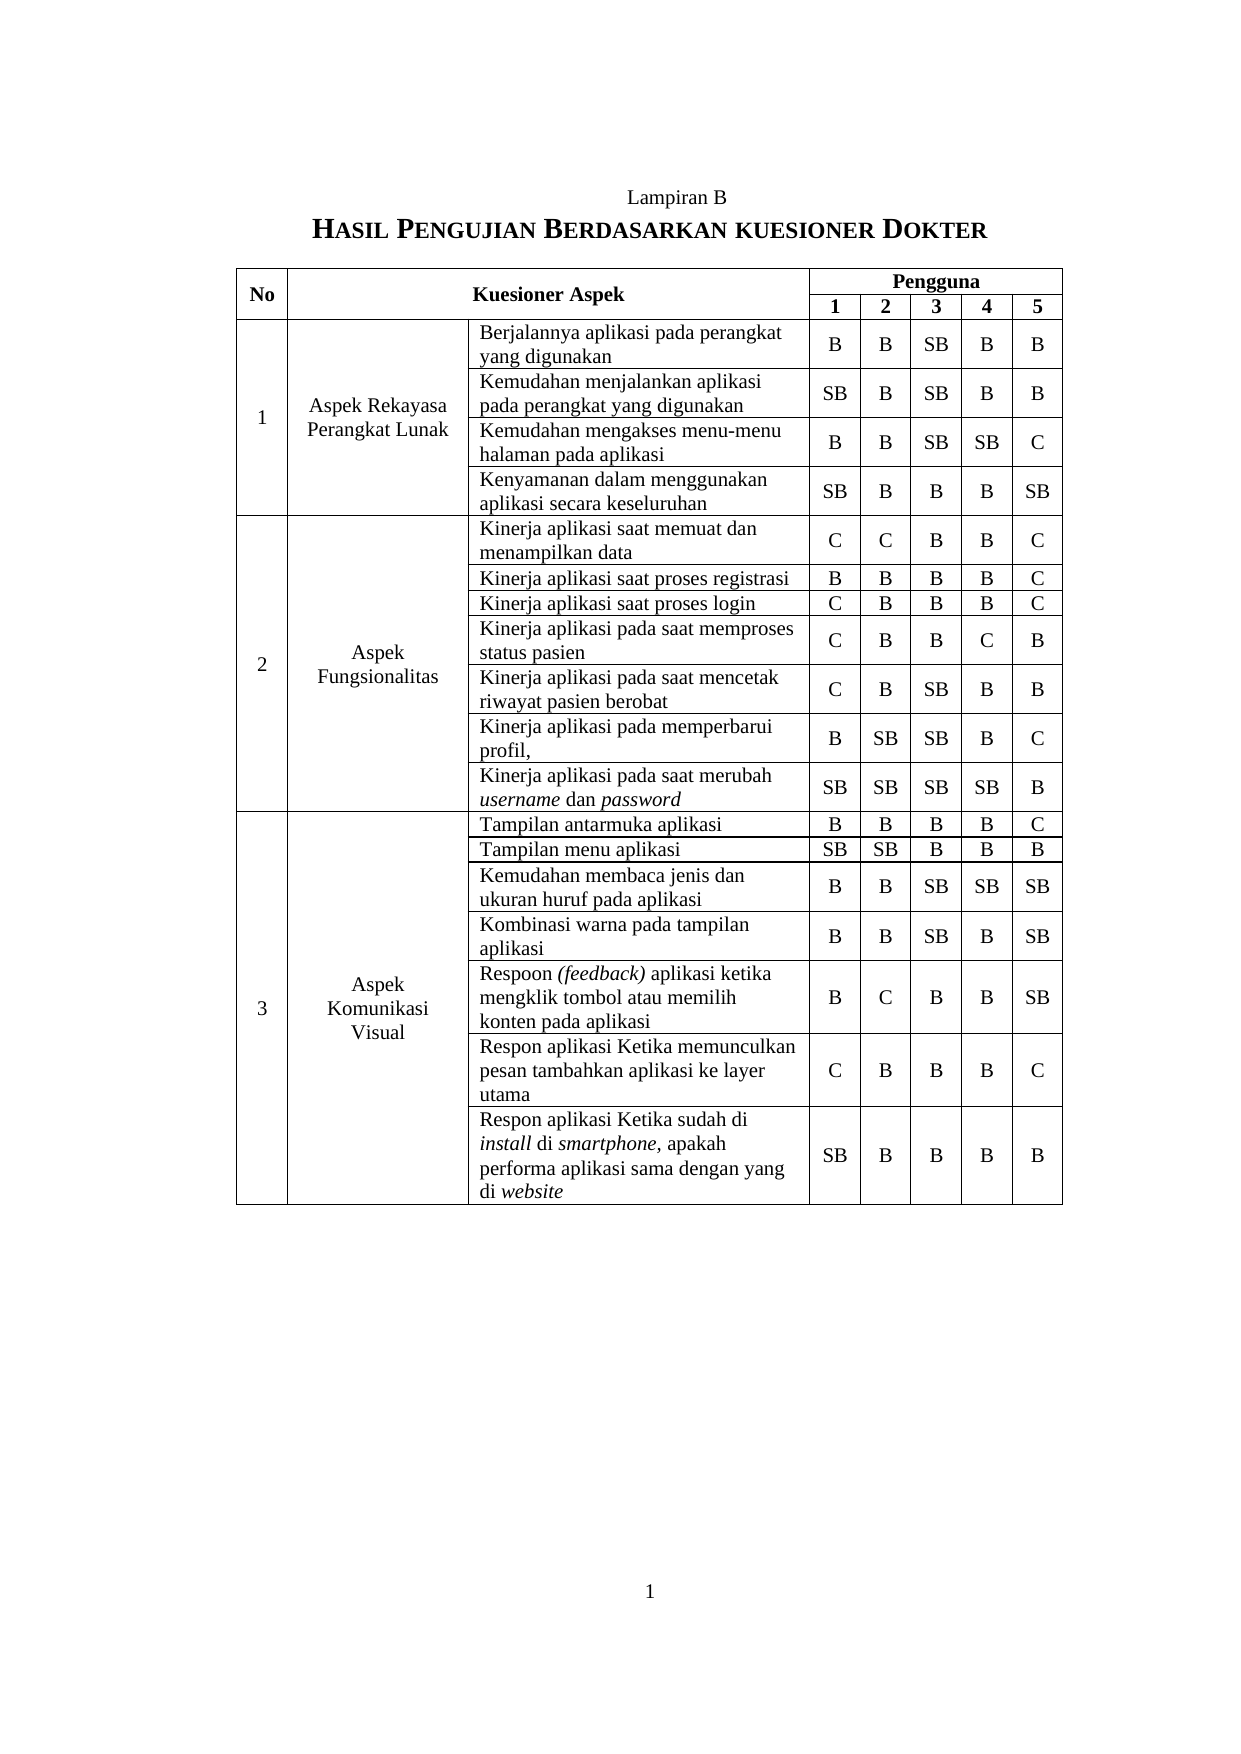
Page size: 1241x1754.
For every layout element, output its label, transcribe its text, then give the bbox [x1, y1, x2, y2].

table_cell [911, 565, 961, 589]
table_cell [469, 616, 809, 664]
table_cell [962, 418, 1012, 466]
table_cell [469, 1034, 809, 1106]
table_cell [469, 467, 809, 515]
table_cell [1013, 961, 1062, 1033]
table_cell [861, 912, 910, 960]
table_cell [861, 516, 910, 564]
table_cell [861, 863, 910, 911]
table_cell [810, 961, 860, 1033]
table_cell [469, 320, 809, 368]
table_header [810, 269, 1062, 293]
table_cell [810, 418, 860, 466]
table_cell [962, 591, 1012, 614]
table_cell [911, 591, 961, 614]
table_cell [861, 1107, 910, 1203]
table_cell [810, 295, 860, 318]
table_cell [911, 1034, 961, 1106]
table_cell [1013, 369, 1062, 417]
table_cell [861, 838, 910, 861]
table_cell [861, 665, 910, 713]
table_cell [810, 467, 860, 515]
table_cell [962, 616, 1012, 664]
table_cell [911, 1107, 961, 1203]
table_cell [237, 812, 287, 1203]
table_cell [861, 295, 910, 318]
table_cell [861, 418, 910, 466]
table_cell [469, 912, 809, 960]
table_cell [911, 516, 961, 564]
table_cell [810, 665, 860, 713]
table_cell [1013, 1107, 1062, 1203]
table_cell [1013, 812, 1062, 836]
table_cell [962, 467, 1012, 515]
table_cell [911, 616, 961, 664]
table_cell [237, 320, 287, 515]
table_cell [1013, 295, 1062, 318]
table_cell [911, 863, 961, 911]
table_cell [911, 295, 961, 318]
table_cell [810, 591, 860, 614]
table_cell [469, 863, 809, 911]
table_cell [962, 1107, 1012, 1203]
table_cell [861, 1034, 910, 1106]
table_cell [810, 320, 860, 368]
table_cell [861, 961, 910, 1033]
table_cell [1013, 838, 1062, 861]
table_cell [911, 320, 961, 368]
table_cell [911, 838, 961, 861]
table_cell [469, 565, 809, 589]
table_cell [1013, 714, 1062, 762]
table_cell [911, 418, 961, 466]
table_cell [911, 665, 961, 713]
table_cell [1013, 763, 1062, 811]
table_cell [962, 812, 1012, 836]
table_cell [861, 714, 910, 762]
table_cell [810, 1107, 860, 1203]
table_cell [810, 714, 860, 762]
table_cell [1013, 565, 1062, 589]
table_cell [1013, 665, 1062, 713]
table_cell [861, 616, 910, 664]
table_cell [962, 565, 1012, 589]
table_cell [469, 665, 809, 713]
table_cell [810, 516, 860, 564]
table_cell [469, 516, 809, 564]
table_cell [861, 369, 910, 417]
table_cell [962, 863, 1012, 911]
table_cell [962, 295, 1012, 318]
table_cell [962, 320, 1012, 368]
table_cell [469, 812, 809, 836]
list Hasil Pengujian Berdasarkan kuesioner Dokter [236, 177, 1063, 244]
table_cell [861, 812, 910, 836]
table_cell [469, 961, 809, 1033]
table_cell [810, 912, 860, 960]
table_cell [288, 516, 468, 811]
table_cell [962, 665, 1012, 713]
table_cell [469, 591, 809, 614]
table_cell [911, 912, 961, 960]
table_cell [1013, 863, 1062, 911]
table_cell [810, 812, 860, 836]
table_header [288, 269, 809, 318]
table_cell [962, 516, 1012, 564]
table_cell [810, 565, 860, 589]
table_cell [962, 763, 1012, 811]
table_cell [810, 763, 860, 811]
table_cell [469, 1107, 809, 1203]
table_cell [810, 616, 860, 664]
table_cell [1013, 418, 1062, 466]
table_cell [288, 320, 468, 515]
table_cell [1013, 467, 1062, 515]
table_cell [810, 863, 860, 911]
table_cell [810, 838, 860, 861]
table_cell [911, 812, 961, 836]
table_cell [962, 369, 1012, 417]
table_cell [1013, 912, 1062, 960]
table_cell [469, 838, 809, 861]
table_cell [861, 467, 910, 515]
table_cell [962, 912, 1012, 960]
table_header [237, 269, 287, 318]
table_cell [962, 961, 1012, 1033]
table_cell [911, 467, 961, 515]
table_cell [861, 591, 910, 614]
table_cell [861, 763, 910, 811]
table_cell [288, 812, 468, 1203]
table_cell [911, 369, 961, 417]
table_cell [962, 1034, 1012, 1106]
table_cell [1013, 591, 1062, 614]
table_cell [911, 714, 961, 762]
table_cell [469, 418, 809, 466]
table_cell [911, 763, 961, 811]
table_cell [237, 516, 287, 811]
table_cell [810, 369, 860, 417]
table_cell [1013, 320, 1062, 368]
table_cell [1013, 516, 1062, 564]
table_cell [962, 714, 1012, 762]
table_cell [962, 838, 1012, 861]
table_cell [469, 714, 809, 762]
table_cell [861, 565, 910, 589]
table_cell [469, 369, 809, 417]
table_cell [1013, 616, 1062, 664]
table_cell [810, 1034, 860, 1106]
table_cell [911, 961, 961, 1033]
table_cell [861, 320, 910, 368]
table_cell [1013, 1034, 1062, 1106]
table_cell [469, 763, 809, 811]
